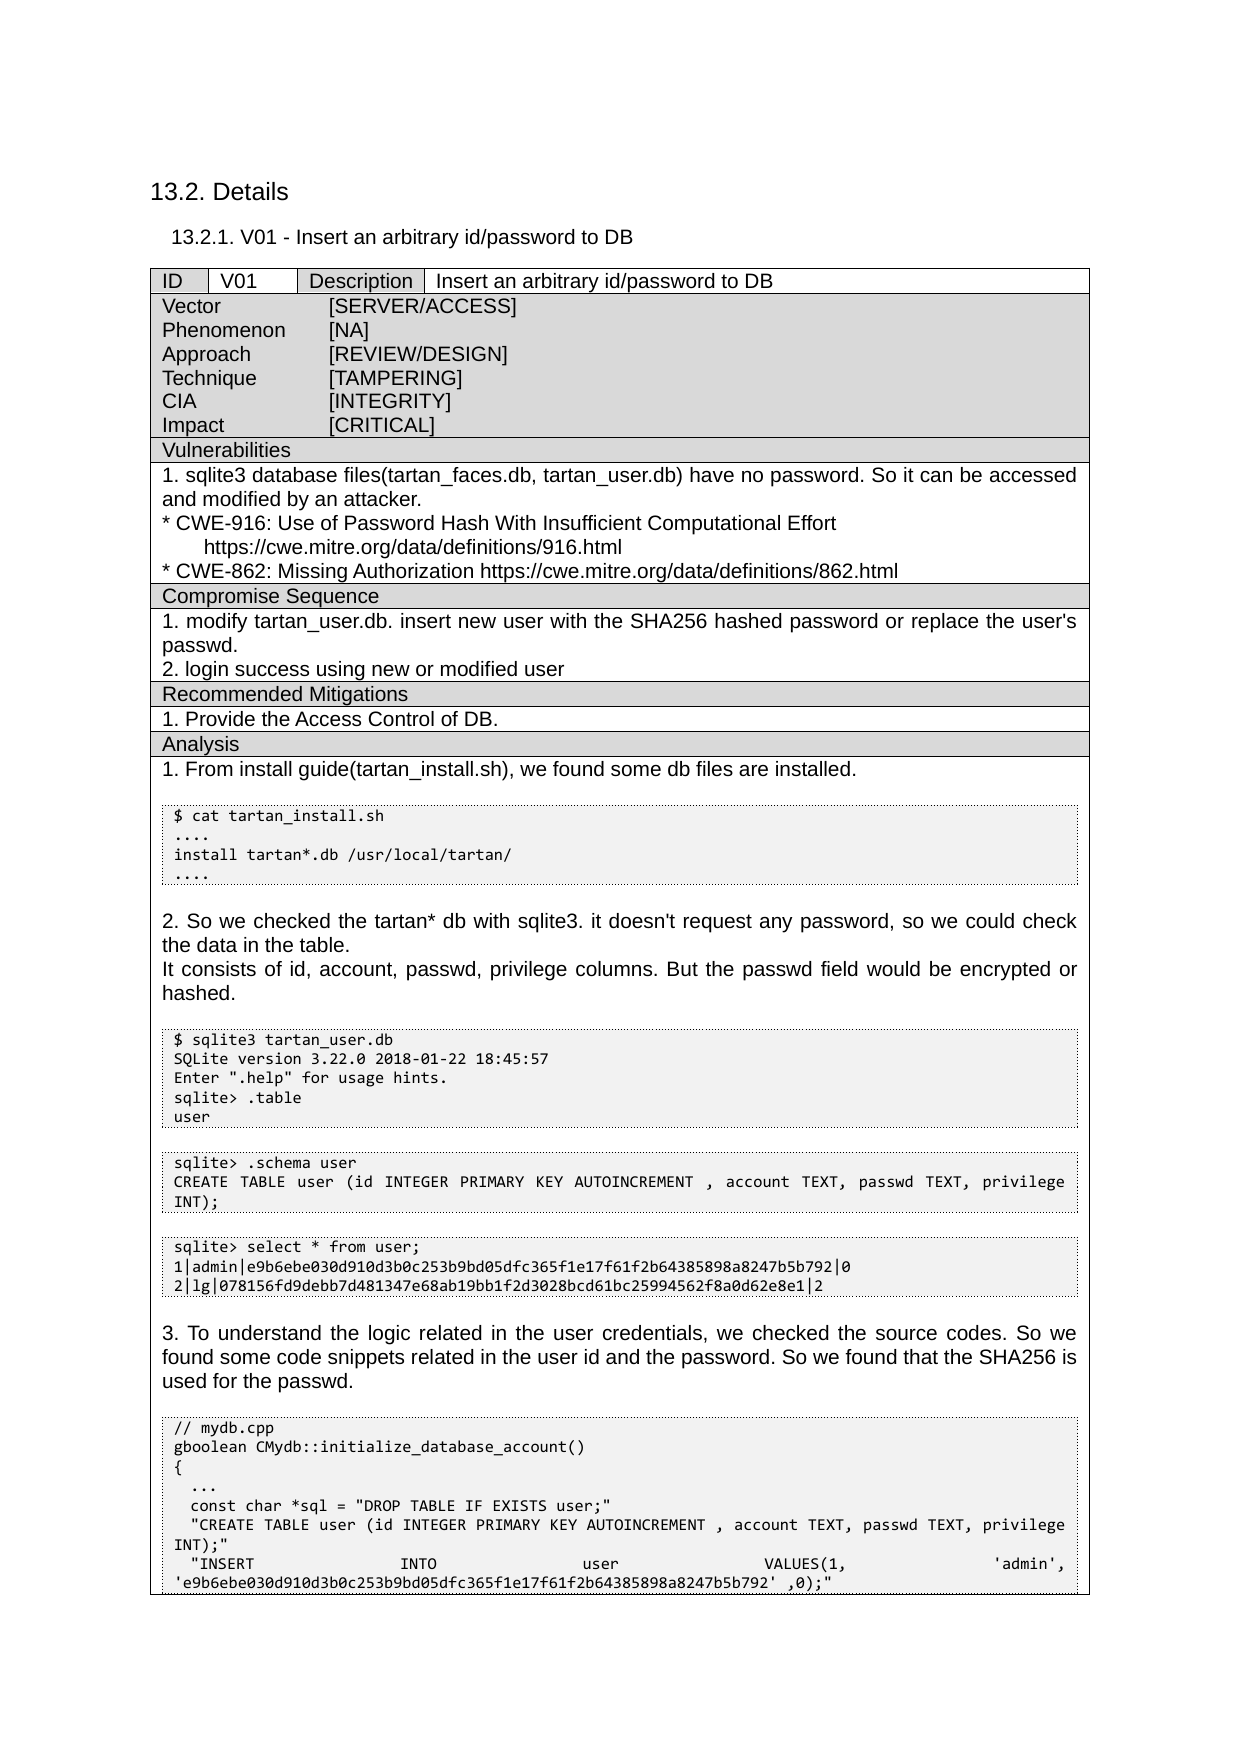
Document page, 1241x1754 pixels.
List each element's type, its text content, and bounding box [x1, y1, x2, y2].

table_header Description [298, 269, 424, 292]
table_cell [151, 757, 1089, 1594]
table_cell Compromise Sequence [151, 584, 1089, 608]
table_cell Vulnerabilities [151, 438, 1089, 462]
table_cell 1. sqlite3 database files(tartan_faces.db, tartan_user.db) have no password. So it can be accessed and modified by an attacker. * CWE-916: Use of Password Hash With Insufficient Computational Effort https://cwe.mitre.org/data/definitions/916.html * CWE-862: Missing Authorization https://cwe.mitre.org/data/definitions/862.html [151, 463, 1089, 583]
table_cell 1. Provide the Access Control of DB. [151, 707, 1089, 731]
subtitle 13.2. Details [150, 177, 1090, 206]
table_cell Analysis [151, 732, 1089, 756]
table_header ID [151, 269, 208, 292]
table_header V01 [209, 269, 297, 292]
subtitle 13.2.1. V01 - Insert an arbitrary id/password to DB [171, 225, 1069, 249]
table_cell Vector [SERVER/ACCESS] Phenomenon [NA] Approach [REVIEW/DESIGN] Technique [TAMPERING] CIA [INTEGRITY] Impact [CRITICAL] [151, 294, 1089, 437]
table_header Insert an arbitrary id/password to DB [425, 269, 1089, 292]
table_cell 1. modify tartan_user.db. insert new user with the SHA256 hashed password or replace the user's passwd. 2. login success using new or modified user [151, 609, 1089, 681]
table_cell Recommended Mitigations [151, 682, 1089, 706]
